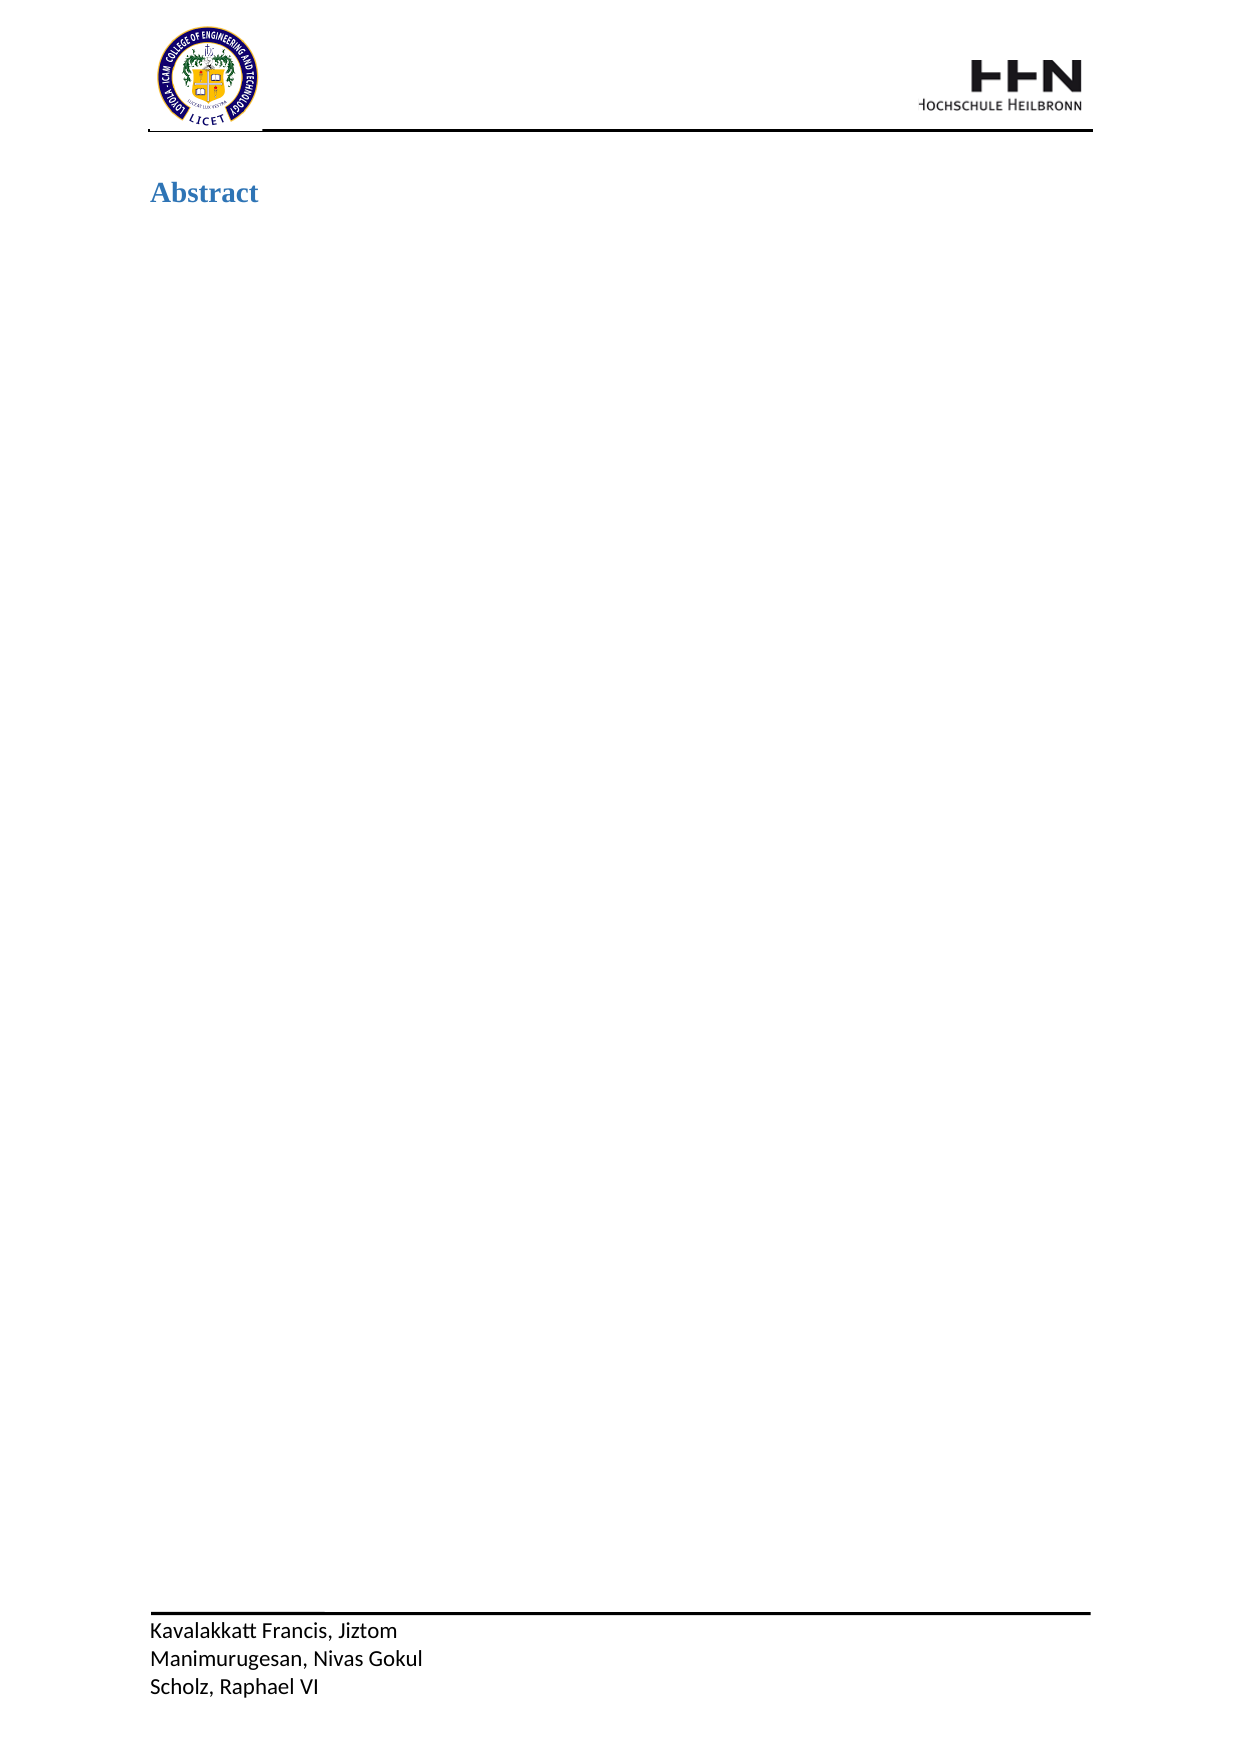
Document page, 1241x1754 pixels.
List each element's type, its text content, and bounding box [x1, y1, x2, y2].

picture [150, 18, 263, 131]
picture [917, 60, 1083, 111]
subtitle Abstract [150, 175, 1090, 208]
